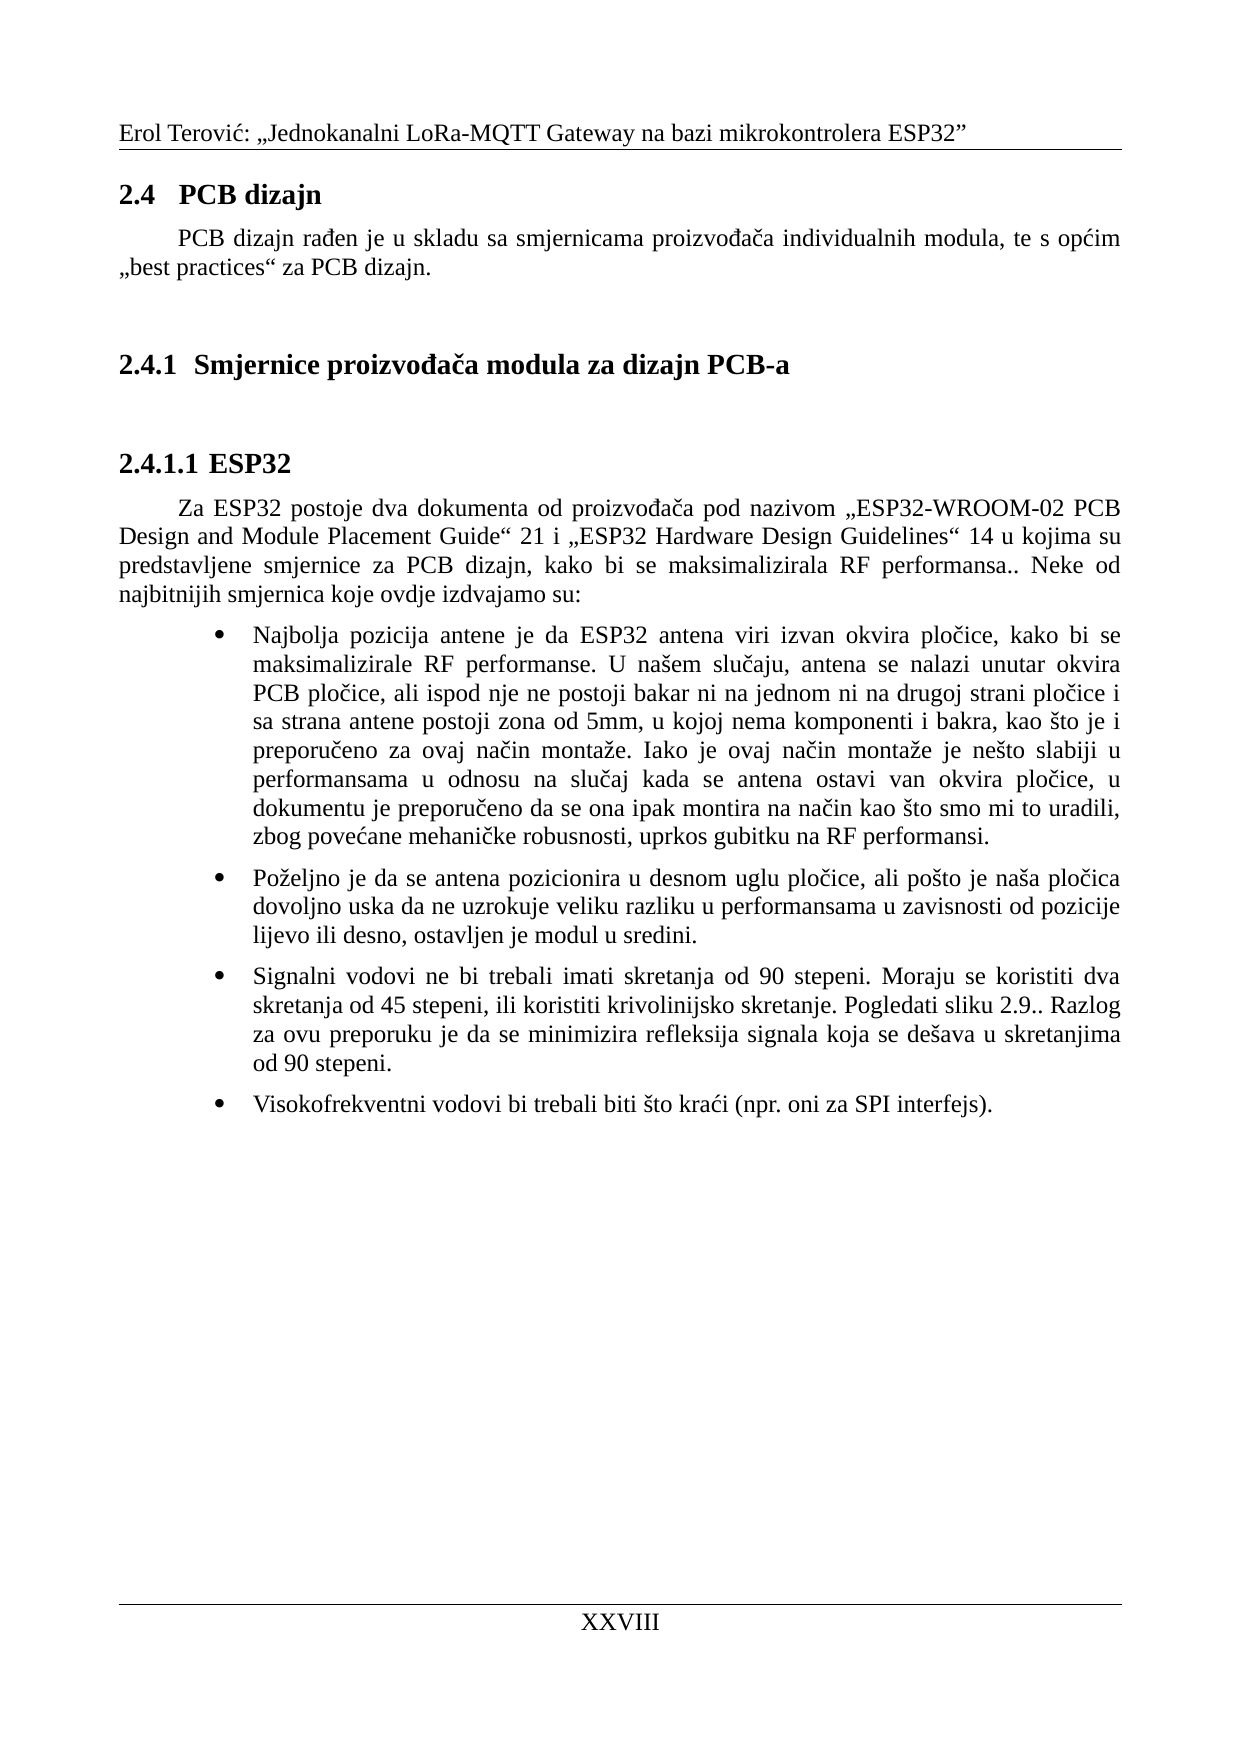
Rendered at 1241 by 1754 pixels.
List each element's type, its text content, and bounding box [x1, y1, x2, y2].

list Signalni vodovi ne bi trebali imati skretanja od 90 stepeni. Moraju se koristiti dva skretanja od 45 stepeni, ili koristiti krivolinijsko skretanje. Pogledati sliku 2.9.. Razlog za ovu preporuku je da se minimizira refleksija signala koja se dešava u skretanjima od 90 stepeni. [215, 961, 1122, 1076]
text PCB dizajn rađen je u skladu sa smjernicama proizvođača individualnih modula, te s općim „best practices“ za PCB dizajn. [118, 223, 1122, 281]
subtitle ESP32 [118, 447, 1122, 480]
list Visokofrekventni vodovi bi trebali biti što kraći (npr. oni za SPI interfejs). [215, 1089, 1122, 1118]
list Najbolja pozicija antene je da ESP32 antena viri izvan okvira pločice, kako bi se maksimalizirale RF performanse. U našem slučaju, antena se nalazi unutar okvira PCB pločice, ali ispod nje ne postoji bakar ni na jednom ni na drugoj strani pločice i sa strana antene postoji zona od 5mm, u kojoj nema komponenti i bakra, kao što je i preporučeno za ovaj način montaže. Iako je ovaj način montaže je nešto slabiji u performansama u odnosu na slučaj kada se antena ostavi van okvira pločice, u dokumentu je preporučeno da se ona ipak montira na način kao što smo mi to uradili, zbog povećane mehaničke robusnosti, uprkos gubitku na RF performansi. [215, 620, 1122, 850]
text Za ESP32 postoje dva dokumenta od proizvođača pod nazivom „ESP32-WROOM-02 PCB Design and Module Placement Guide“ i „ESP32 Hardware Design Guidelines“ u kojima su predstavljene smjernice za PCB dizajn, kako bi se maksimalizirala RF performansa.. Neke od najbitnijih smjernica koje ovdje izdvajamo su: [118, 493, 1122, 608]
subtitle Smjernice proizvođača modula za dizajn PCB-a [118, 347, 1122, 380]
list Poželjno je da se antena pozicionira u desnom uglu pločice, ali pošto je naša pločica dovoljno uska da ne uzrokuje veliku razliku u performansama u zavisnosti od pozicije lijevo ili desno, ostavljen je modul u sredini. [215, 863, 1122, 949]
subtitle PCB dizajn [118, 177, 1122, 211]
